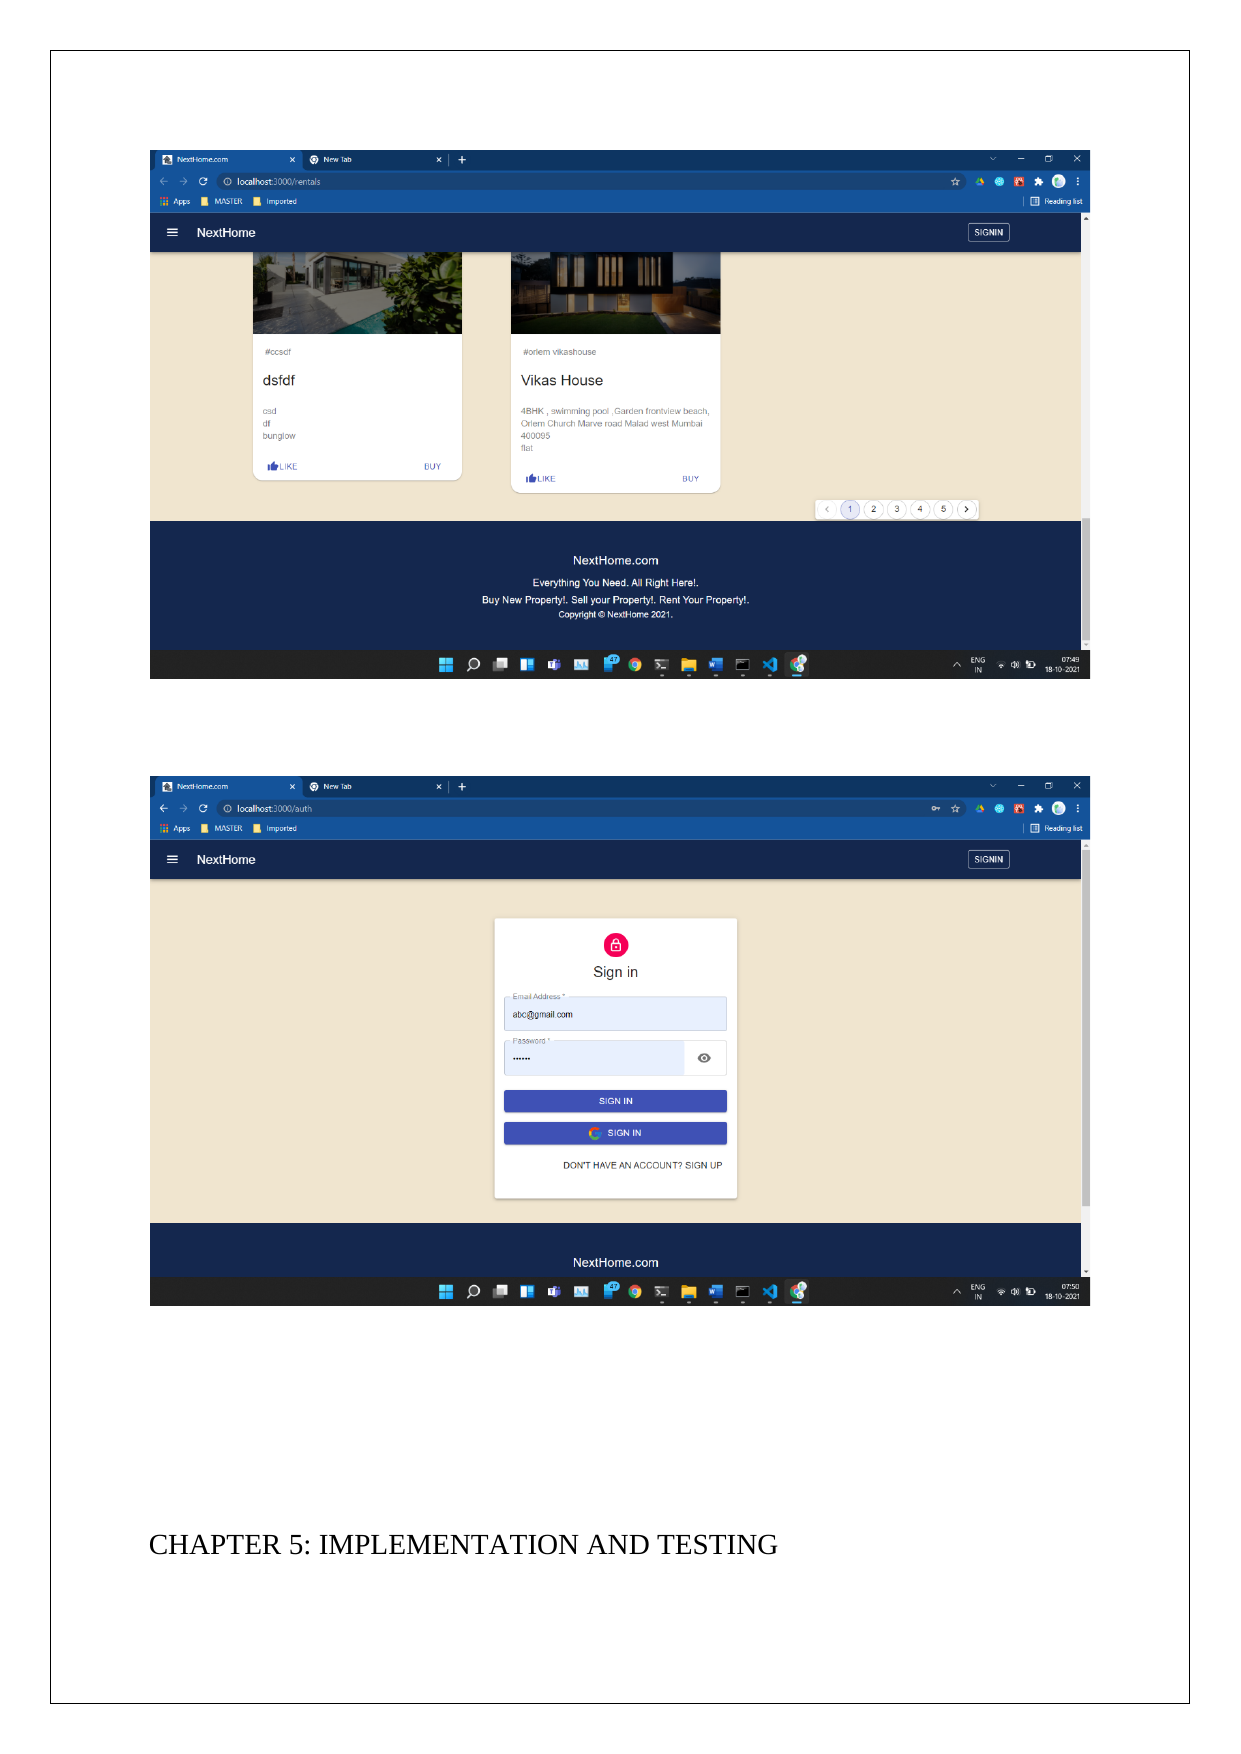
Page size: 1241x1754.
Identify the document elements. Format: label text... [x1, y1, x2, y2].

picture [150, 776, 1091, 1306]
picture [150, 150, 1091, 679]
text CHAPTER 5: IMPLEMENTATION AND TESTING [148, 1527, 1090, 1561]
